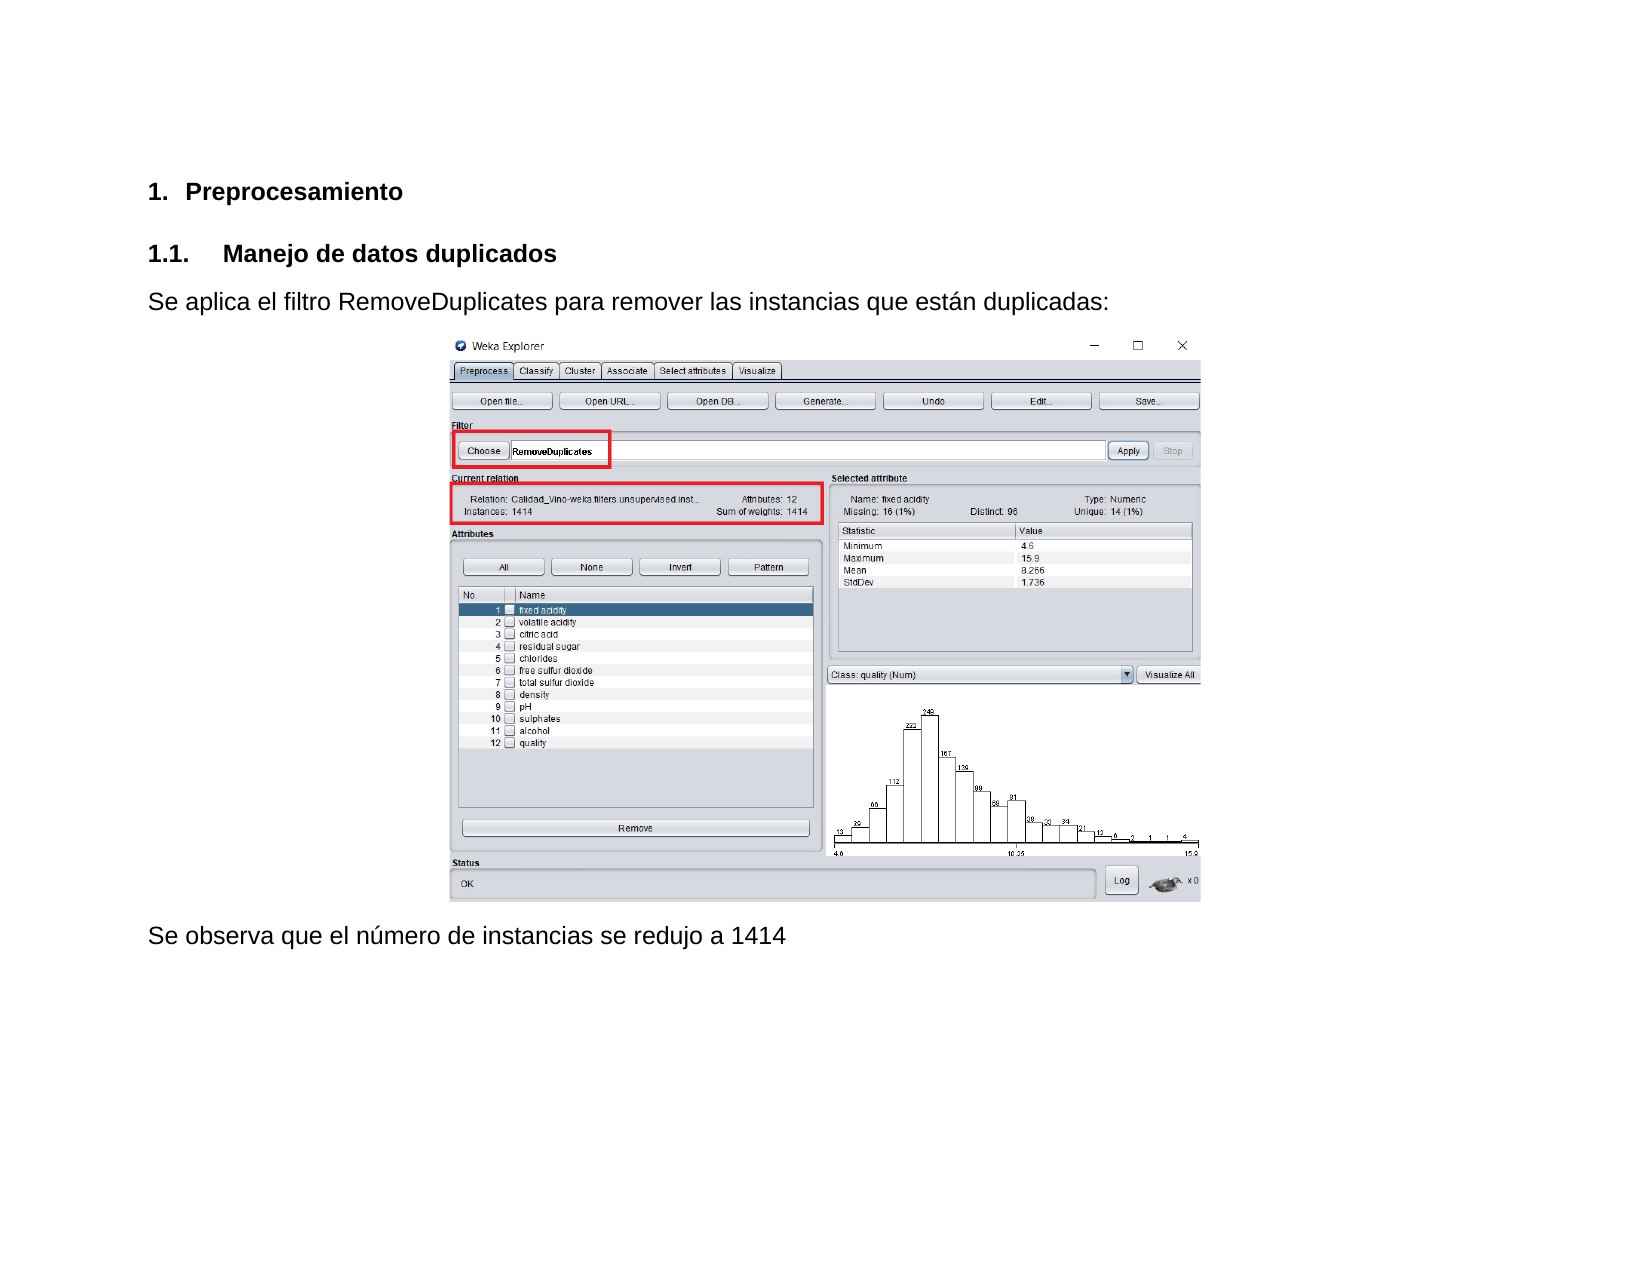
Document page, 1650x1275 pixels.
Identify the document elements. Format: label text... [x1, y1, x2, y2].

picture [449, 334, 1201, 902]
text Se aplica el filtro RemoveDuplicates para remover las instancias que están duplicadas: [148, 287, 1502, 316]
list Preprocesamiento [148, 177, 1502, 206]
text Se observa que el número de instancias se redujo a 1414 [148, 921, 1502, 949]
list Manejo de datos duplicados [148, 239, 1502, 268]
